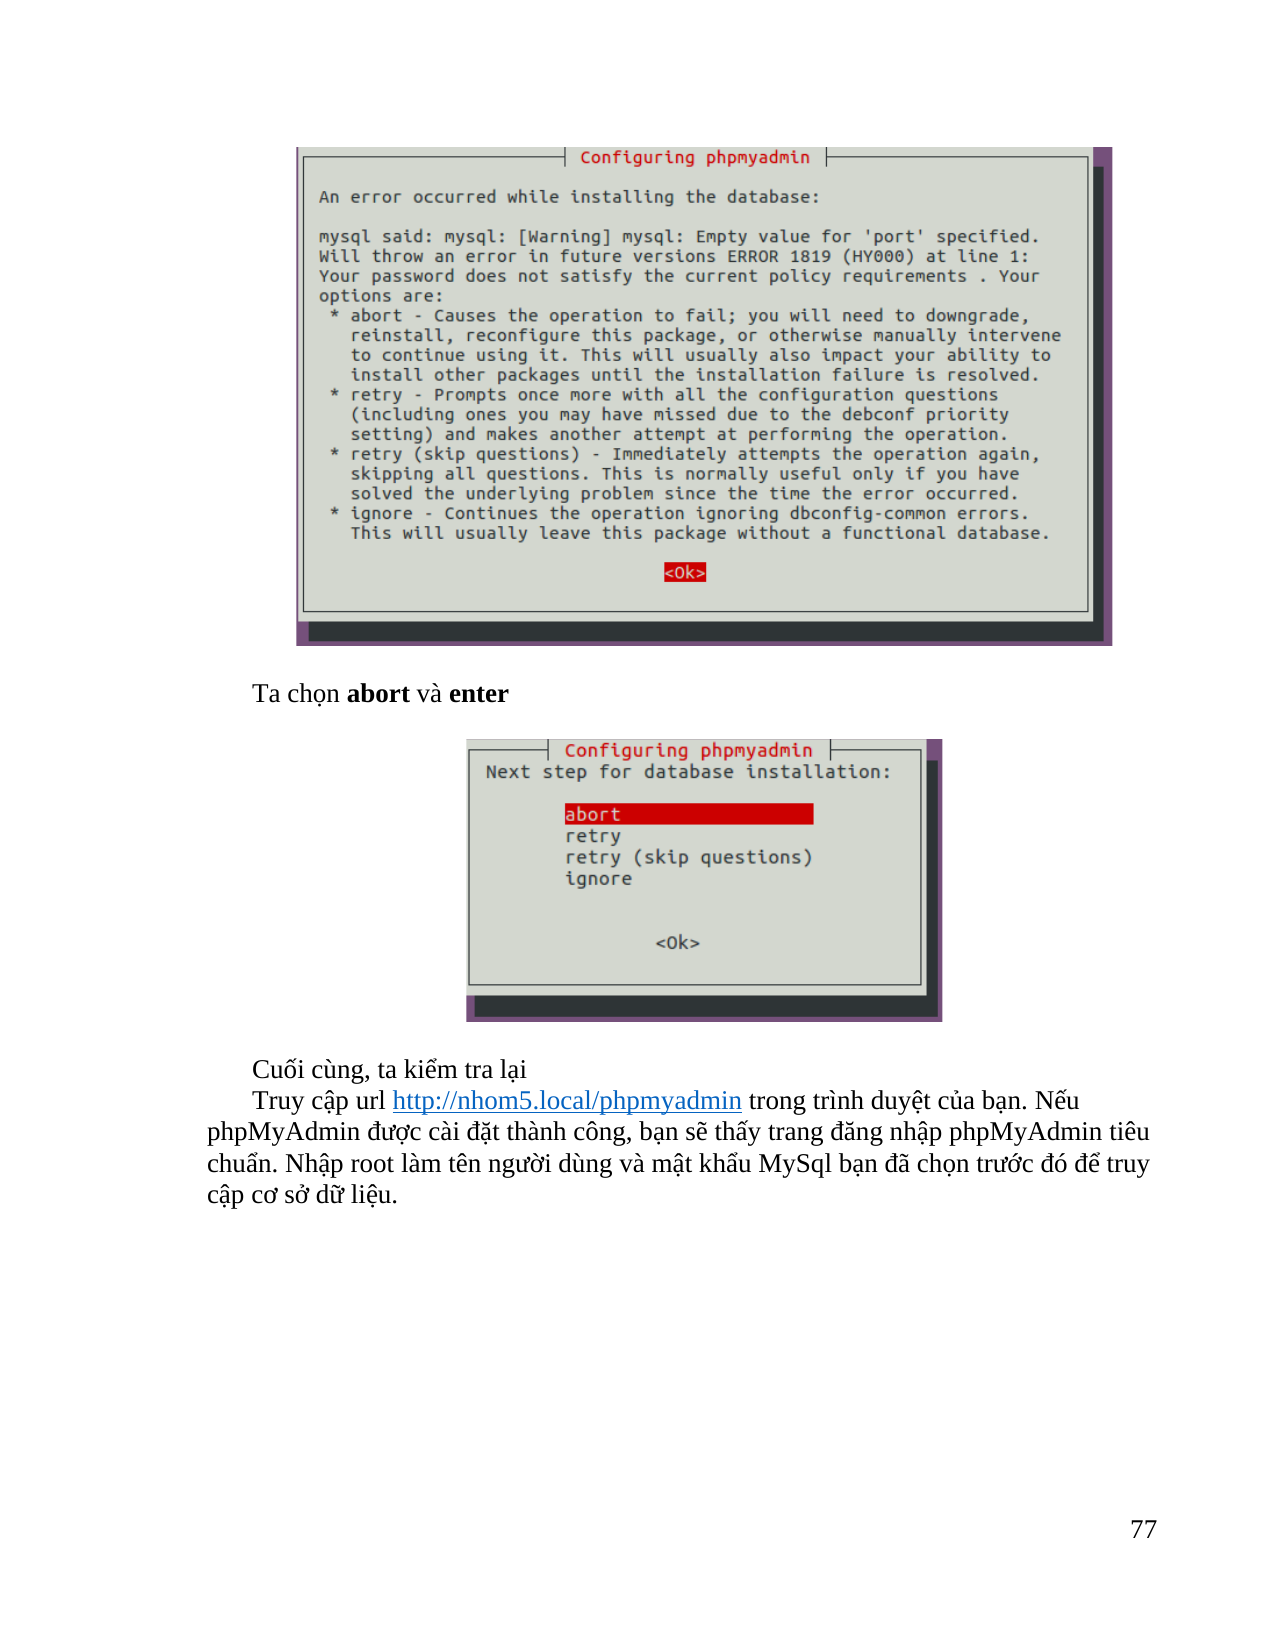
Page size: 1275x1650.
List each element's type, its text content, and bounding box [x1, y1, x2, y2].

picture [466, 739, 943, 1022]
text Truy cập url http://nhom5.local/phpmyadmin trong trình duyệt của bạn. Nếu phpMyAdmin được cài đặt thành công, bạn sẽ thấy trang đăng nhập phpMyAdmin tiêu chuẩn. Nhập root làm tên người dùng và mật khẩu MySql bạn đã chọn trước đó để truy cập cơ sở dữ liệu. [207, 1084, 1157, 1209]
text Cuối cùng, ta kiểm tra lại [207, 1053, 1157, 1084]
picture [296, 147, 1113, 646]
text Ta chọn abort và enter [207, 677, 1157, 708]
